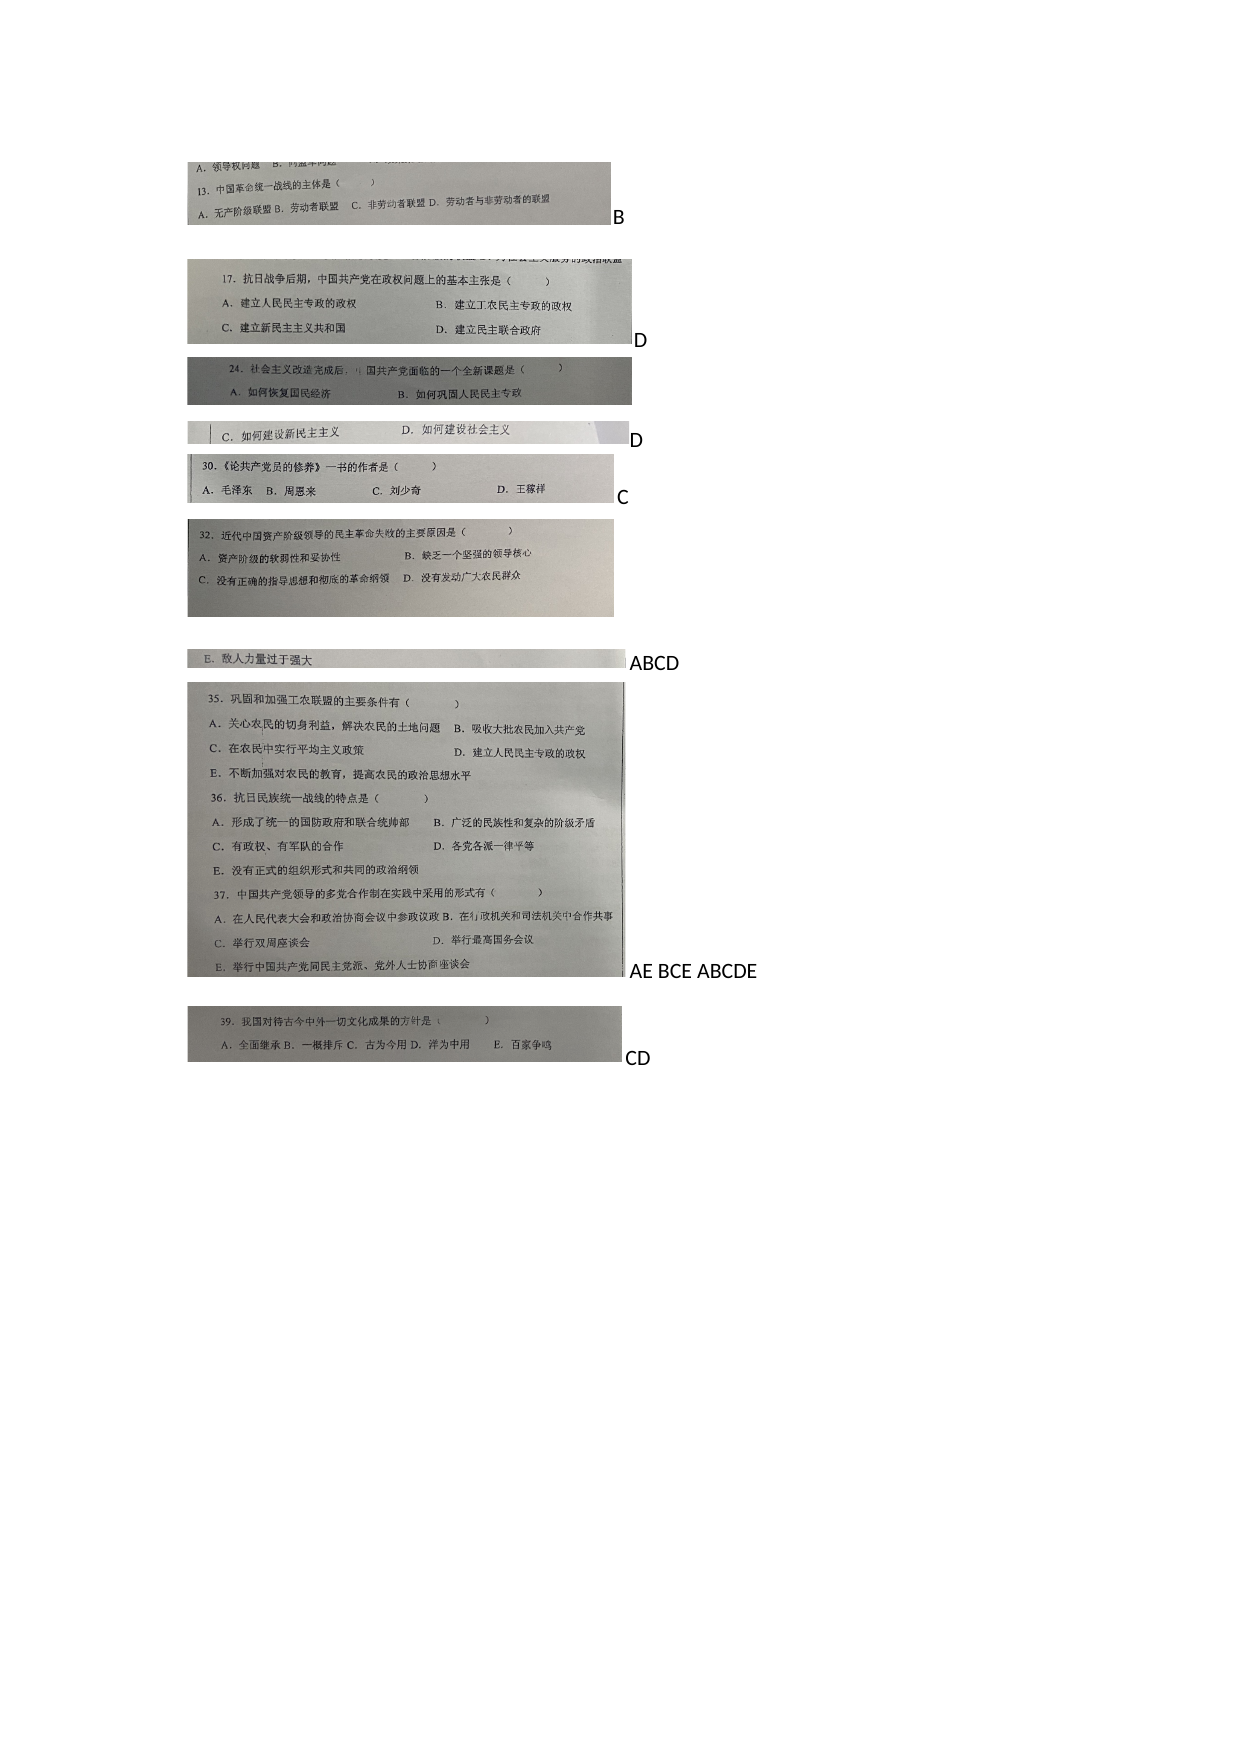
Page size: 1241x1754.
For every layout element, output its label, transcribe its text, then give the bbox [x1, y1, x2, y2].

picture [187, 1006, 622, 1062]
picture [187, 519, 614, 617]
picture [187, 454, 614, 503]
picture [187, 259, 632, 344]
picture [187, 682, 626, 977]
picture [187, 649, 626, 668]
picture [187, 357, 632, 405]
picture [187, 421, 630, 444]
picture [187, 162, 611, 225]
